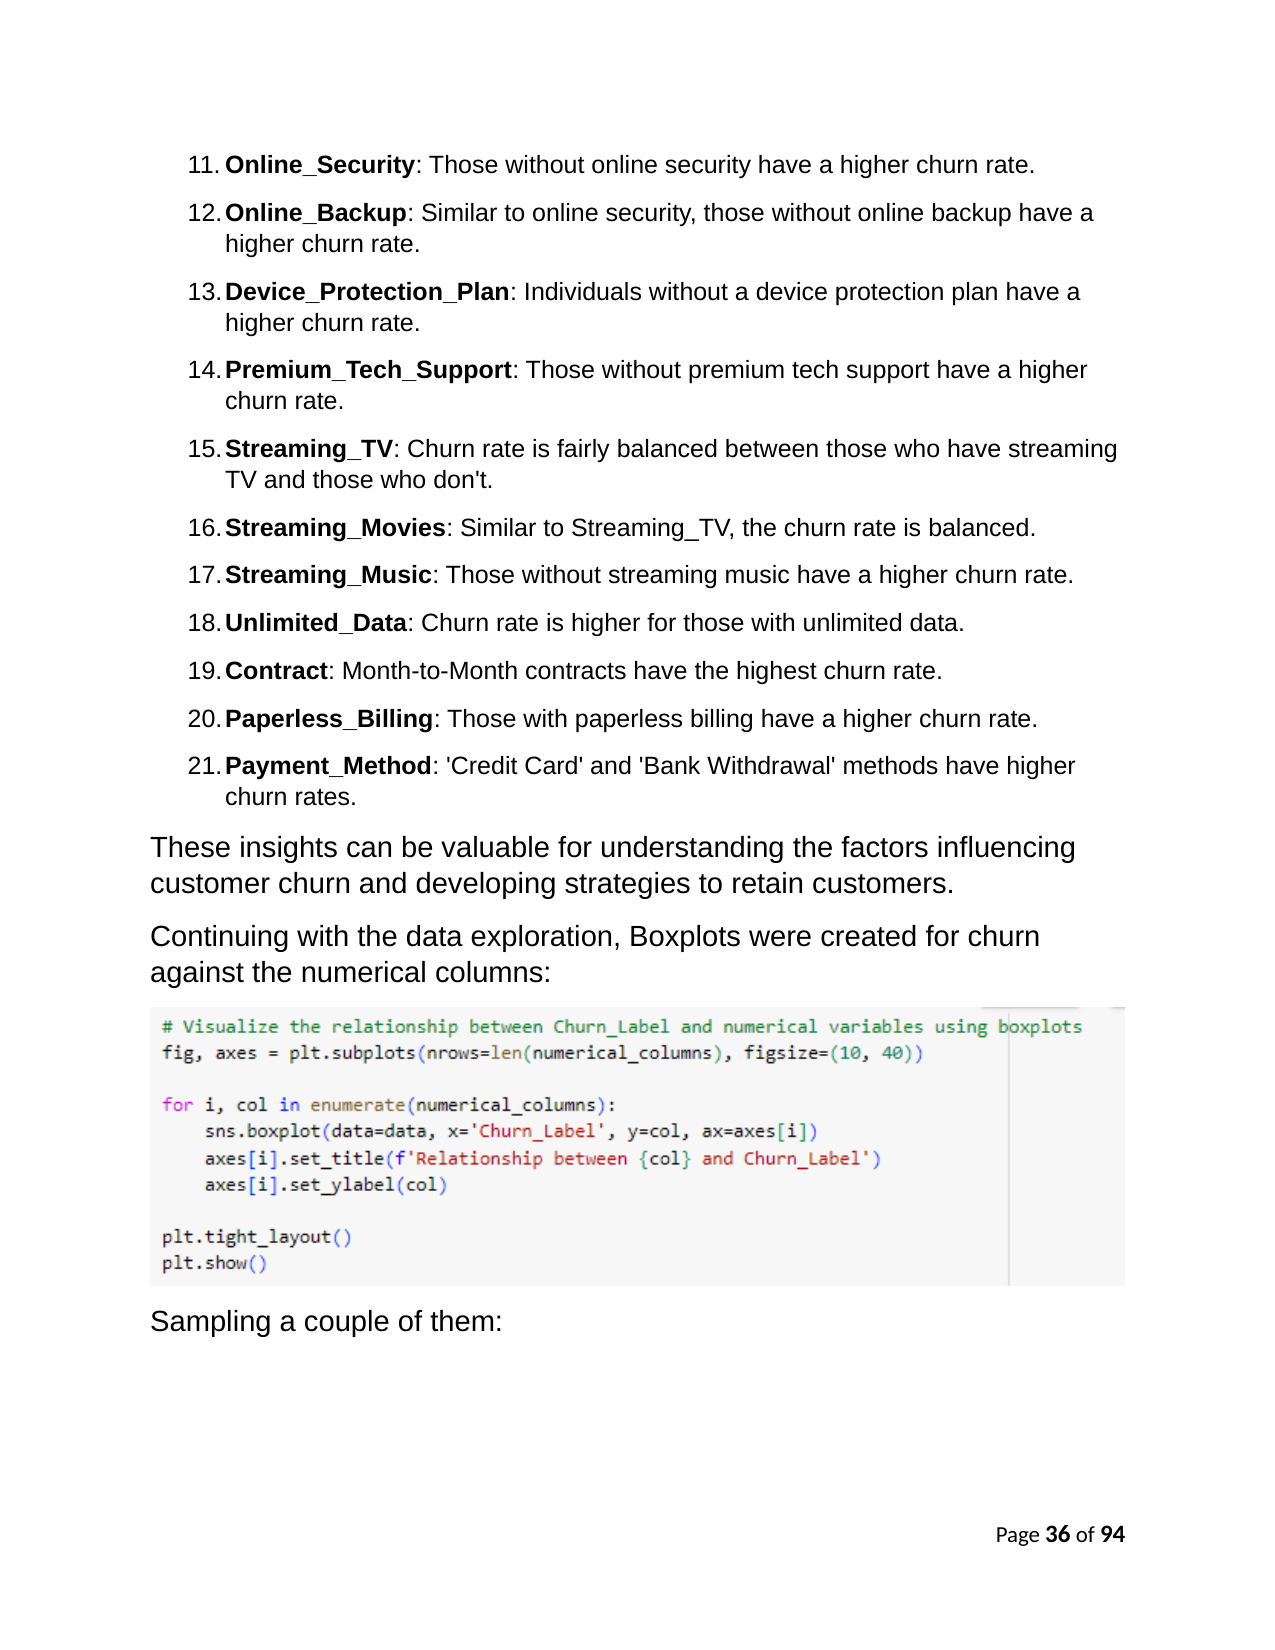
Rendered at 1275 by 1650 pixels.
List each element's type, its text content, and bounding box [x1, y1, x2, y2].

list Streaming_TV: Churn rate is fairly balanced between those who have streaming TV and those who don't. [187, 434, 1125, 494]
list Streaming_Music: Those without streaming music have a higher churn rate. [187, 560, 1125, 589]
text These insights can be valuable for understanding the factors influencing customer churn and developing strategies to retain customers. [150, 830, 1125, 900]
picture [150, 1007, 1125, 1286]
text Continuing with the data exploration, Boxplots were created for churn against the numerical columns: [150, 919, 1125, 989]
list Unlimited_Data: Churn rate is higher for those with unlimited data. [187, 608, 1125, 637]
list Paperless_Billing: Those with paperless billing have a higher churn rate. [187, 703, 1125, 732]
list Online_Security: Those without online security have a higher churn rate. [187, 150, 1125, 179]
list Device_Protection_Plan: Individuals without a device protection plan have a higher churn rate. [187, 276, 1125, 336]
list Online_Backup: Similar to online security, those without online backup have a higher churn rate. [187, 198, 1125, 257]
text Sampling a couple of them: [150, 1304, 1125, 1338]
list Contract: Month-to-Month contracts have the highest churn rate. [187, 656, 1125, 684]
list Premium_Tech_Support: Those without premium tech support have a higher churn rate. [187, 355, 1125, 415]
list Payment_Method: 'Credit Card' and 'Bank Withdrawal' methods have higher churn rates. [187, 751, 1125, 811]
list Streaming_Movies: Similar to Streaming_TV, the churn rate is balanced. [187, 513, 1125, 541]
